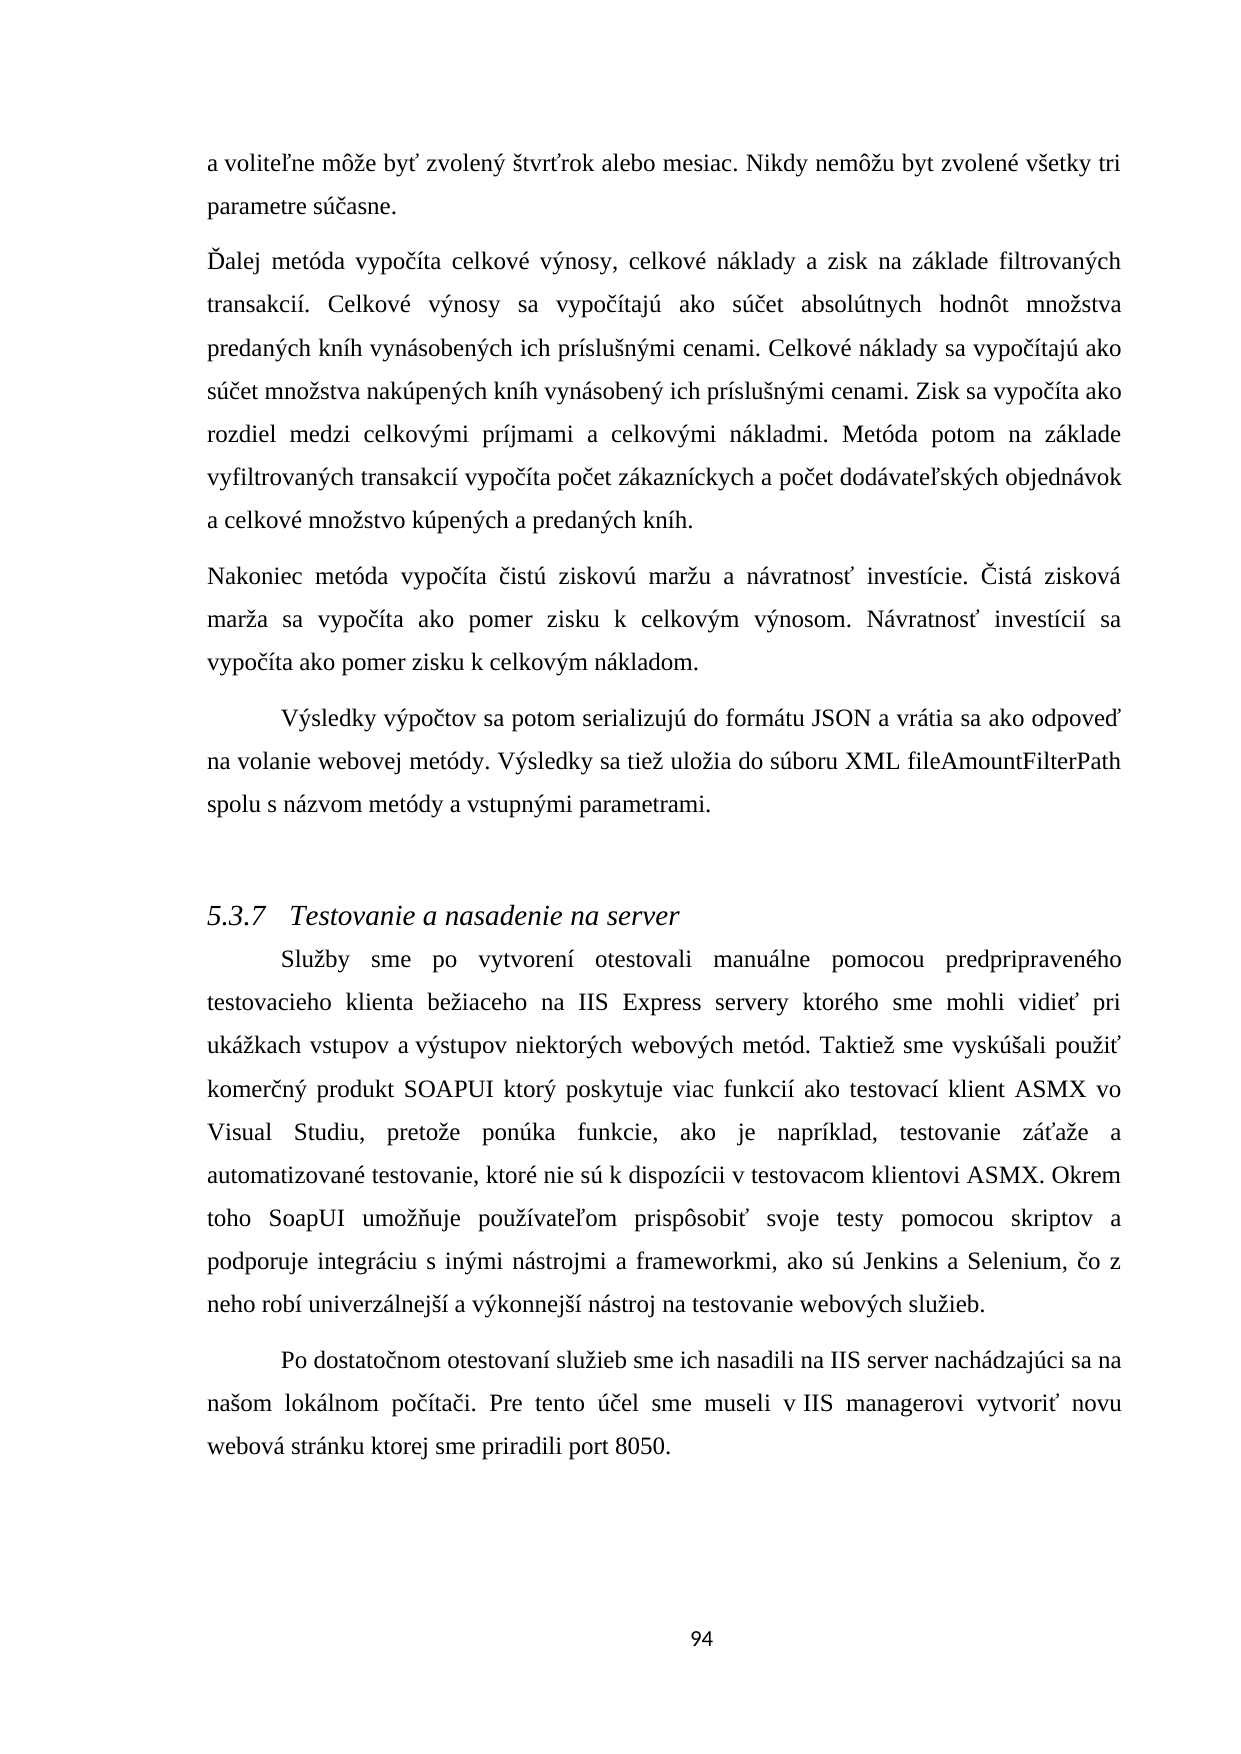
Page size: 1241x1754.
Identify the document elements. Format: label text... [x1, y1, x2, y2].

text Výsledky výpočtov sa potom serializujú do formátu JSON a vrátia sa ako odpoveď na volanie webovej metódy. Výsledky sa tiež uložia do súboru XML fileAmountFilterPath spolu s názvom metódy a vstupnými parametrami. [207, 703, 1122, 818]
text Služby sme po vytvorení otestovali manuálne pomocou predpripraveného testovacieho klienta bežiaceho na IIS Express servery ktorého sme mohli vidieť pri ukážkach vstupov a výstupov niektorých webových metód. Taktiež sme vyskúšali použiť komerčný produkt SOAPUI ktorý poskytuje viac funkcií ako testovací klient ASMX vo Visual Studiu, pretože ponúka funkcie, ako je napríklad, testovanie záťaže a automatizované testovanie, ktoré nie sú k dispozícii v testovacom klientovi ASMX. Okrem toho SoapUI umožňuje používateľom prispôsobiť svoje testy pomocou skriptov a podporuje integráciu s inými nástrojmi a frameworkmi, ako sú Jenkins a Selenium, čo z neho robí univerzálnejší a výkonnejší nástroj na testovanie webových služieb. [207, 944, 1122, 1318]
subtitle Testovanie a nasadenie na server [207, 898, 1122, 932]
text Ďalej metóda vypočíta celkové výnosy, celkové náklady a zisk na základe filtrovaných transakcií. Celkové výnosy sa vypočítajú ako súčet absolútnych hodnôt množstva predaných kníh vynásobených ich príslušnými cenami. Celkové náklady sa vypočítajú ako súčet množstva nakúpených kníh vynásobený ich príslušnými cenami. Zisk sa vypočíta ako rozdiel medzi celkovými príjmami a celkovými nákladmi. Metóda potom na základe vyfiltrovaných transakcií vypočíta počet zákazníckych a počet dodávateľských objednávok a celkové množstvo kúpených a predaných kníh. [207, 246, 1122, 534]
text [207, 148, 1122, 219]
text Po dostatočnom otestovaní služieb sme ich nasadili na IIS server nachádzajúci sa na našom lokálnom počítači. Pre tento účel sme museli v IIS managerovi vytvoriť novu webová stránku ktorej sme priradili port 8050. [207, 1345, 1122, 1460]
text Nakoniec metóda vypočíta čistú ziskovú maržu a návratnosť investície. Čistá zisková marža sa vypočíta ako pomer zisku k celkovým výnosom. Návratnosť investícií sa vypočíta ako pomer zisku k celkovým nákladom. [207, 561, 1122, 676]
